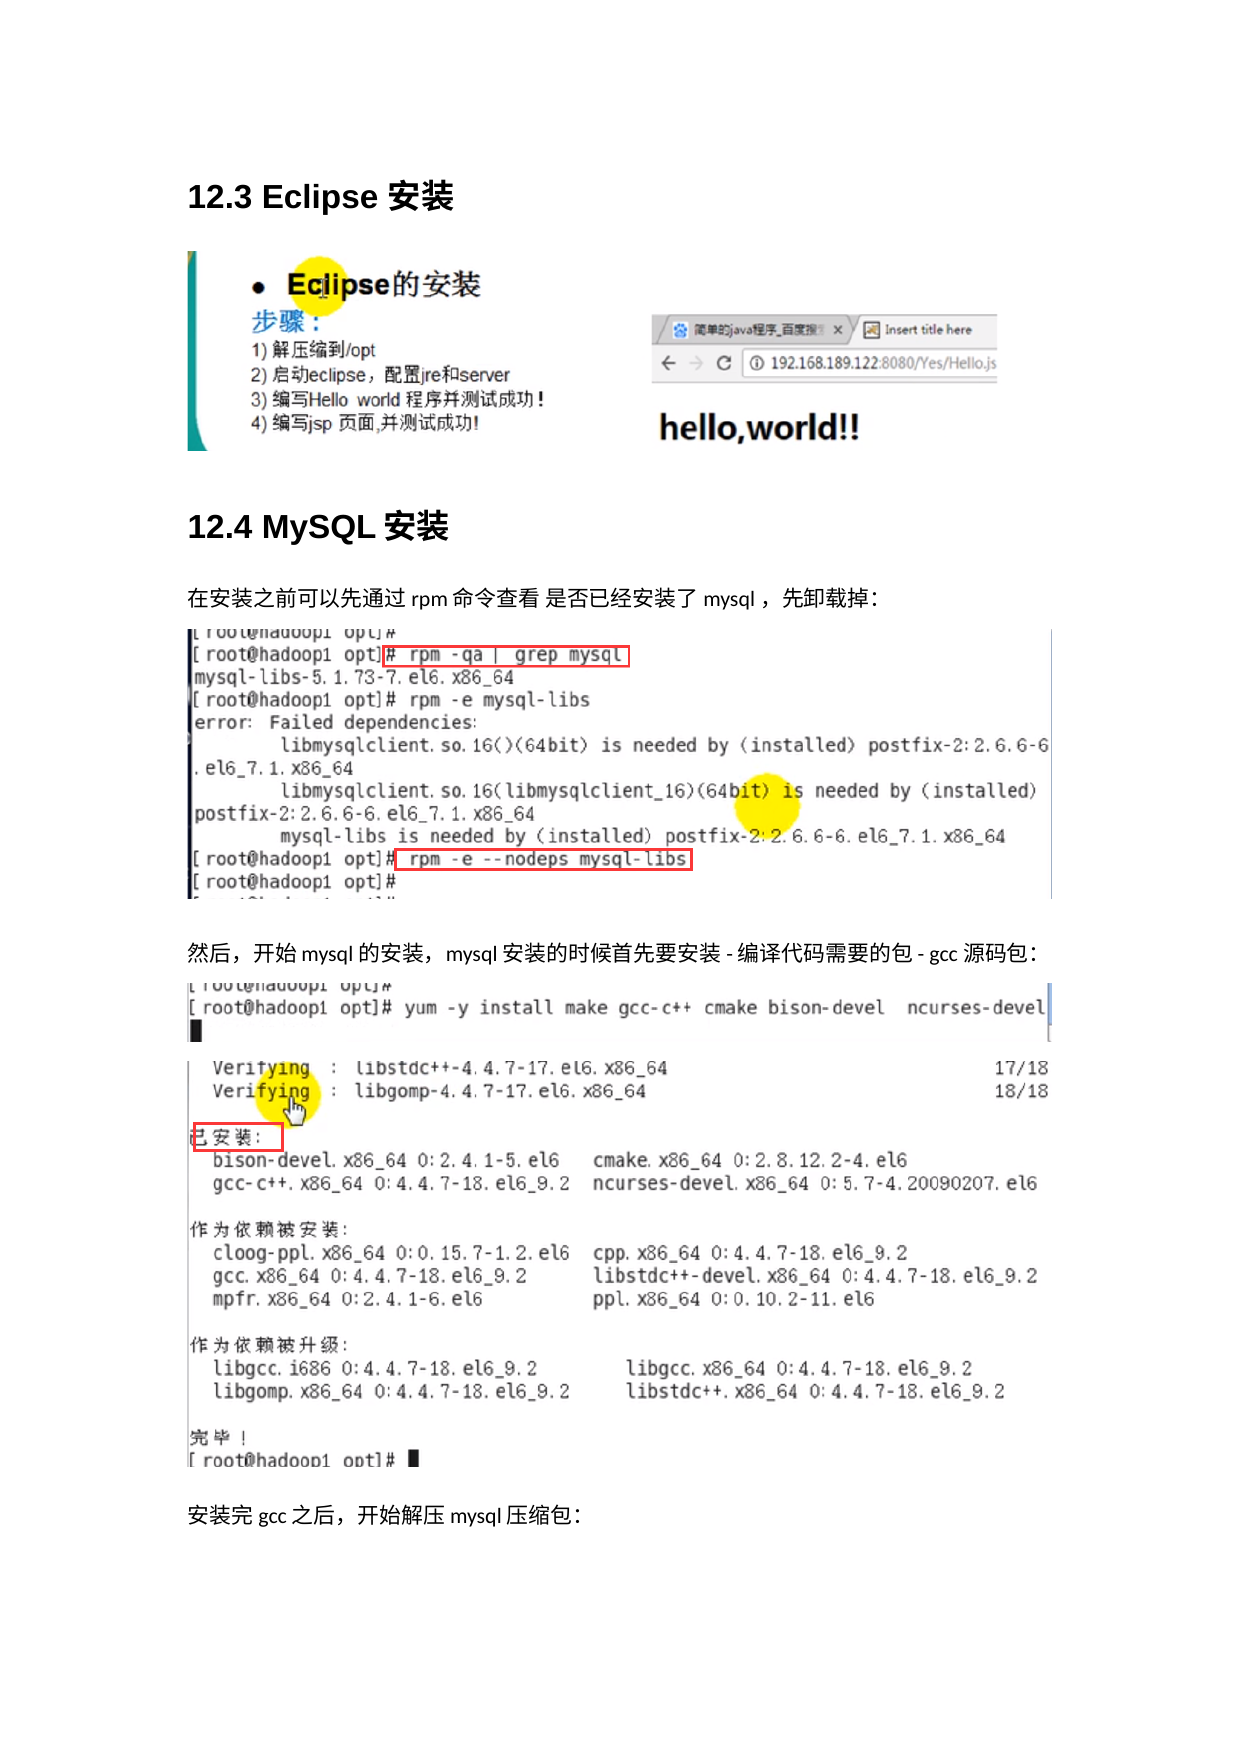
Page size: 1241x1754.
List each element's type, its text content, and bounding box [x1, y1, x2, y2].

subtitle 12.4 MySQL安装 [187, 492, 1053, 557]
picture [187, 251, 1052, 451]
text 在安装之前可以先通过 rpm 命令查看 是否已经安装了 mysql ，先卸载掉： [187, 581, 1053, 613]
text 安装完 gcc 之后，开始解压 mysql 压缩包： [187, 1498, 1053, 1530]
text 然后，开始mysql 的安装，mysql 安装的时候首先要安装 - 编译代码需要的包 - gcc 源码包： [187, 935, 1053, 968]
picture [187, 983, 1052, 1042]
picture [187, 1061, 1053, 1467]
picture [187, 629, 1052, 899]
subtitle 12.3 Eclipse 安装 [187, 162, 1053, 227]
